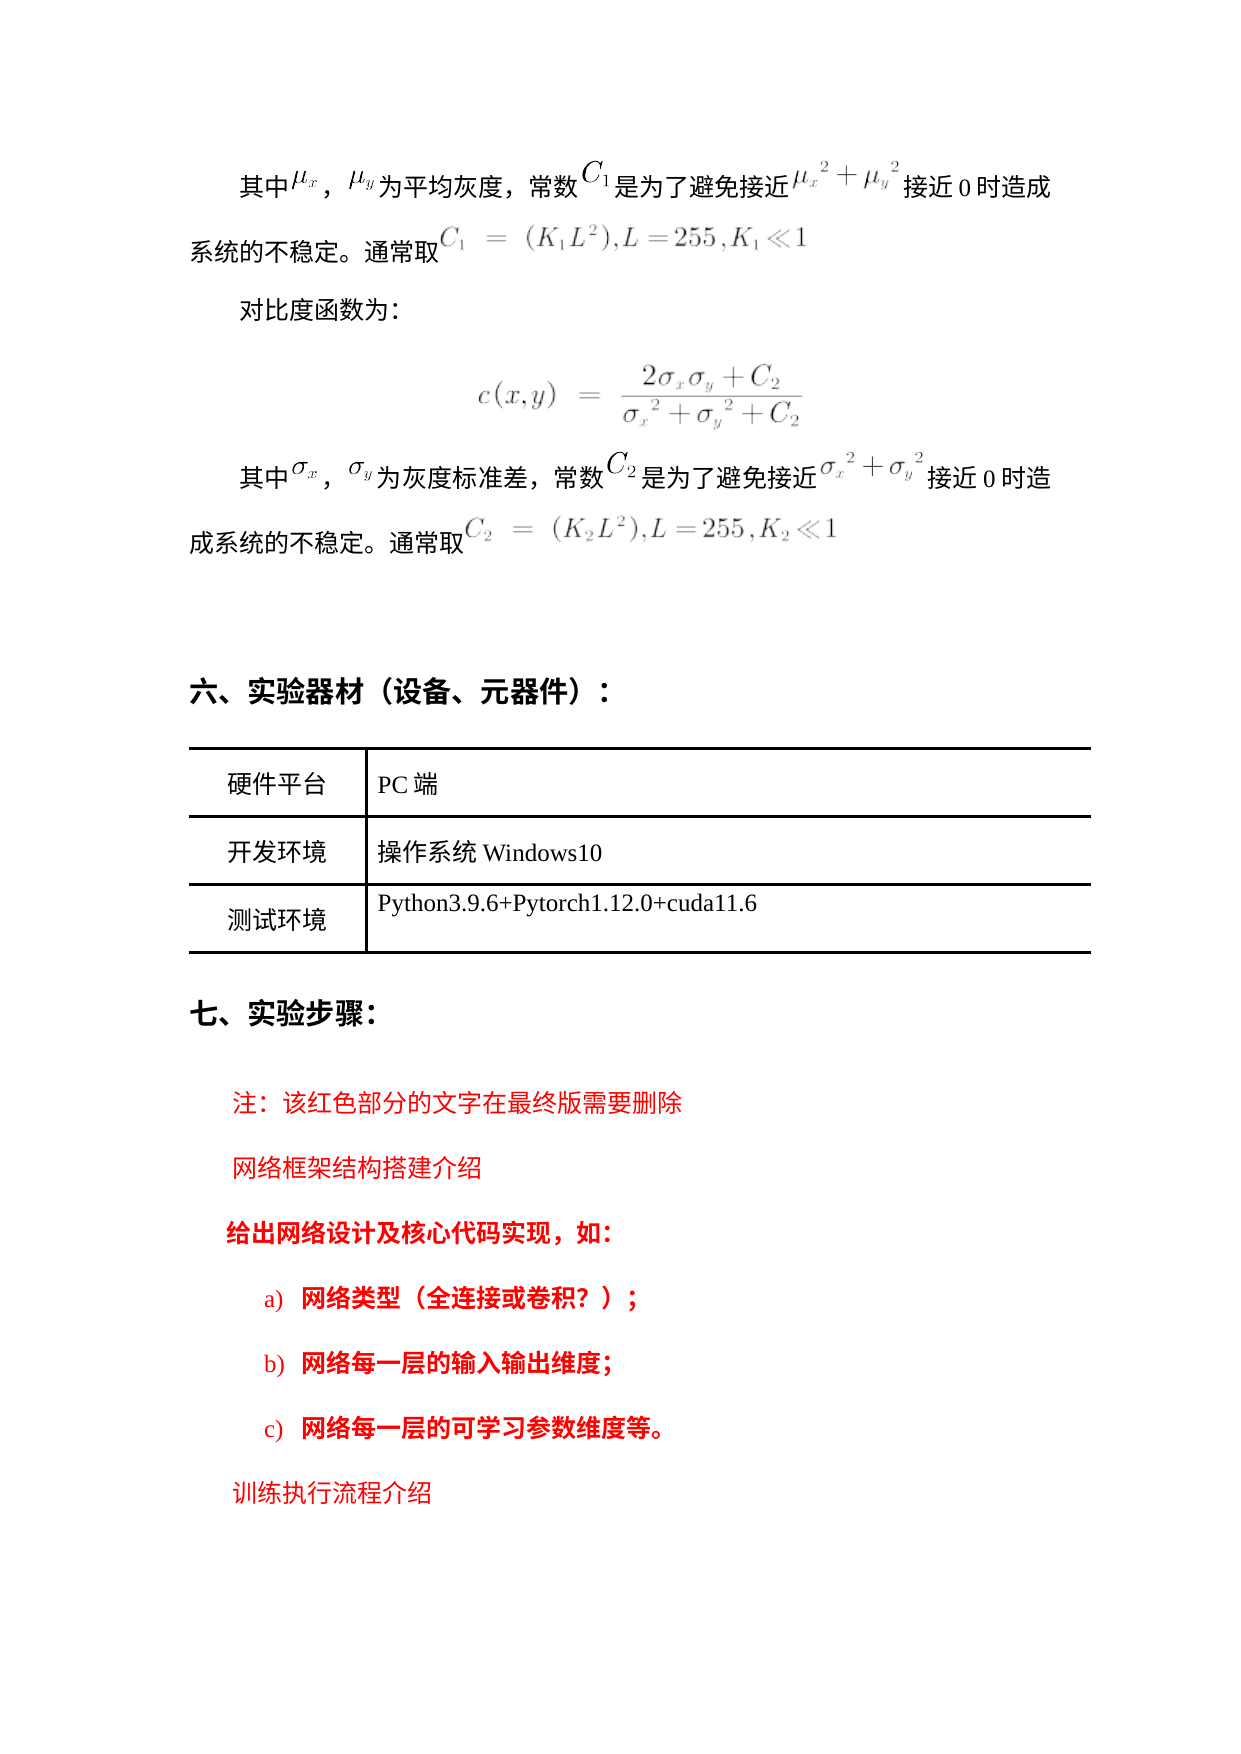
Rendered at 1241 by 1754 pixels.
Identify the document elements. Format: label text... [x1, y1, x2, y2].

table_cell 操作系统Windows10 [368, 818, 1091, 883]
table_header 硬件平台 [189, 750, 365, 815]
list 网络每一层的输入输出维度； [264, 1329, 1051, 1394]
text 其中，为灰度标准差，常数是为了避免接近接近0时造成系统的不稳定。通常取 [189, 437, 1051, 567]
text 网络框架结构搭建介绍 [189, 1134, 1051, 1199]
text 注：该红色部分的文字在最终版需要删除 [189, 1069, 1051, 1134]
subtitle 七、实验步骤： [189, 979, 1051, 1044]
table_header PC端 [368, 750, 1091, 815]
text 对比度函数为： [189, 276, 1051, 341]
list 网络每一层的可学习参数维度等。 [264, 1394, 1051, 1459]
subtitle 六、实验器材（设备、元器件）： [189, 657, 1051, 722]
text 给出网络设计及核心代码实现，如： [226, 1199, 1051, 1264]
text 其中，为平均灰度，常数是为了避免接近接近0时造成系统的不稳定。通常取 [189, 146, 1051, 276]
table_cell 测试环境 [189, 886, 365, 951]
table_cell 开发环境 [189, 818, 365, 883]
table_cell Python3.9.6+Pytorch1.12.0+cuda11.6 [368, 886, 1091, 951]
list 网络类型（全连接或卷积？）； [264, 1264, 1051, 1329]
text 训练执行流程介绍 [189, 1459, 1051, 1524]
